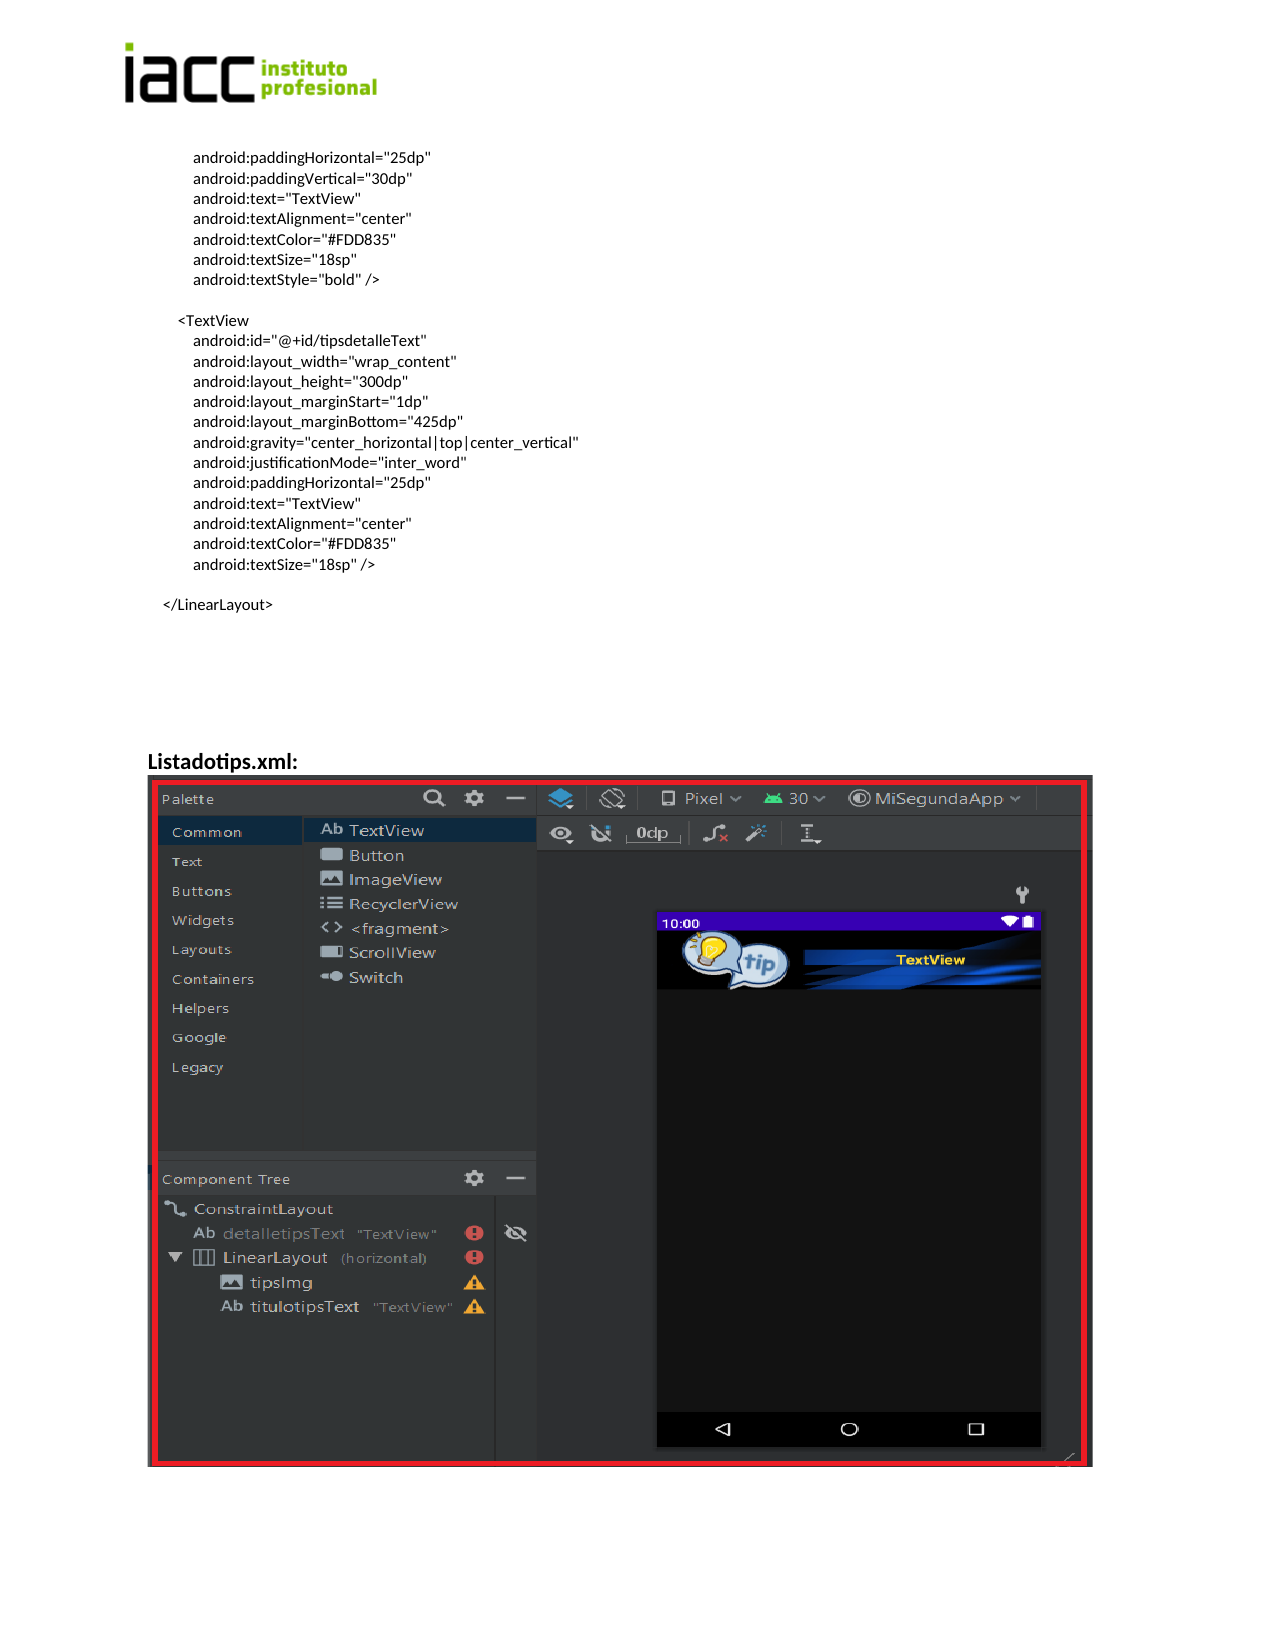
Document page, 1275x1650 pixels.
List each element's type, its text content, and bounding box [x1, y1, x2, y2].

text android:gravity="center_horizontal|top|center_vertical" [148, 432, 1137, 452]
text android:textStyle="bold" /> [148, 269, 1137, 290]
text android:layout_height="300dp" [148, 371, 1137, 391]
text android:text="TextView" [148, 493, 1137, 513]
text android:textSize="18sp" /> [148, 554, 1137, 574]
text android:paddingHorizontal="25dp" [148, 473, 1137, 493]
text android:paddingVertical="30dp" [148, 168, 1137, 188]
text android:paddingHorizontal="25dp" [148, 148, 1137, 168]
text <TextView [148, 310, 1137, 331]
text android:textColor="#FDD835" [148, 534, 1137, 554]
picture [0, 0, 1275, 126]
picture [147, 775, 1093, 1467]
text android:textAlignment="center" [148, 209, 1137, 229]
text android:layout_width="wrap_content" [148, 351, 1137, 371]
text android:textColor="#FDD835" [148, 229, 1137, 249]
text android:text="TextView" [148, 188, 1137, 209]
text android:layout_marginBottom="425dp" [148, 412, 1137, 432]
text android:id="@+id/tipsdetalleText" [148, 331, 1137, 351]
text android:justificationMode="inter_word" [148, 452, 1137, 473]
text android:textAlignment="center" [148, 513, 1137, 534]
text android:layout_marginStart="1dp" [148, 391, 1137, 412]
text </LinearLayout> [148, 594, 1137, 615]
text android:textSize="18sp" [148, 249, 1137, 269]
